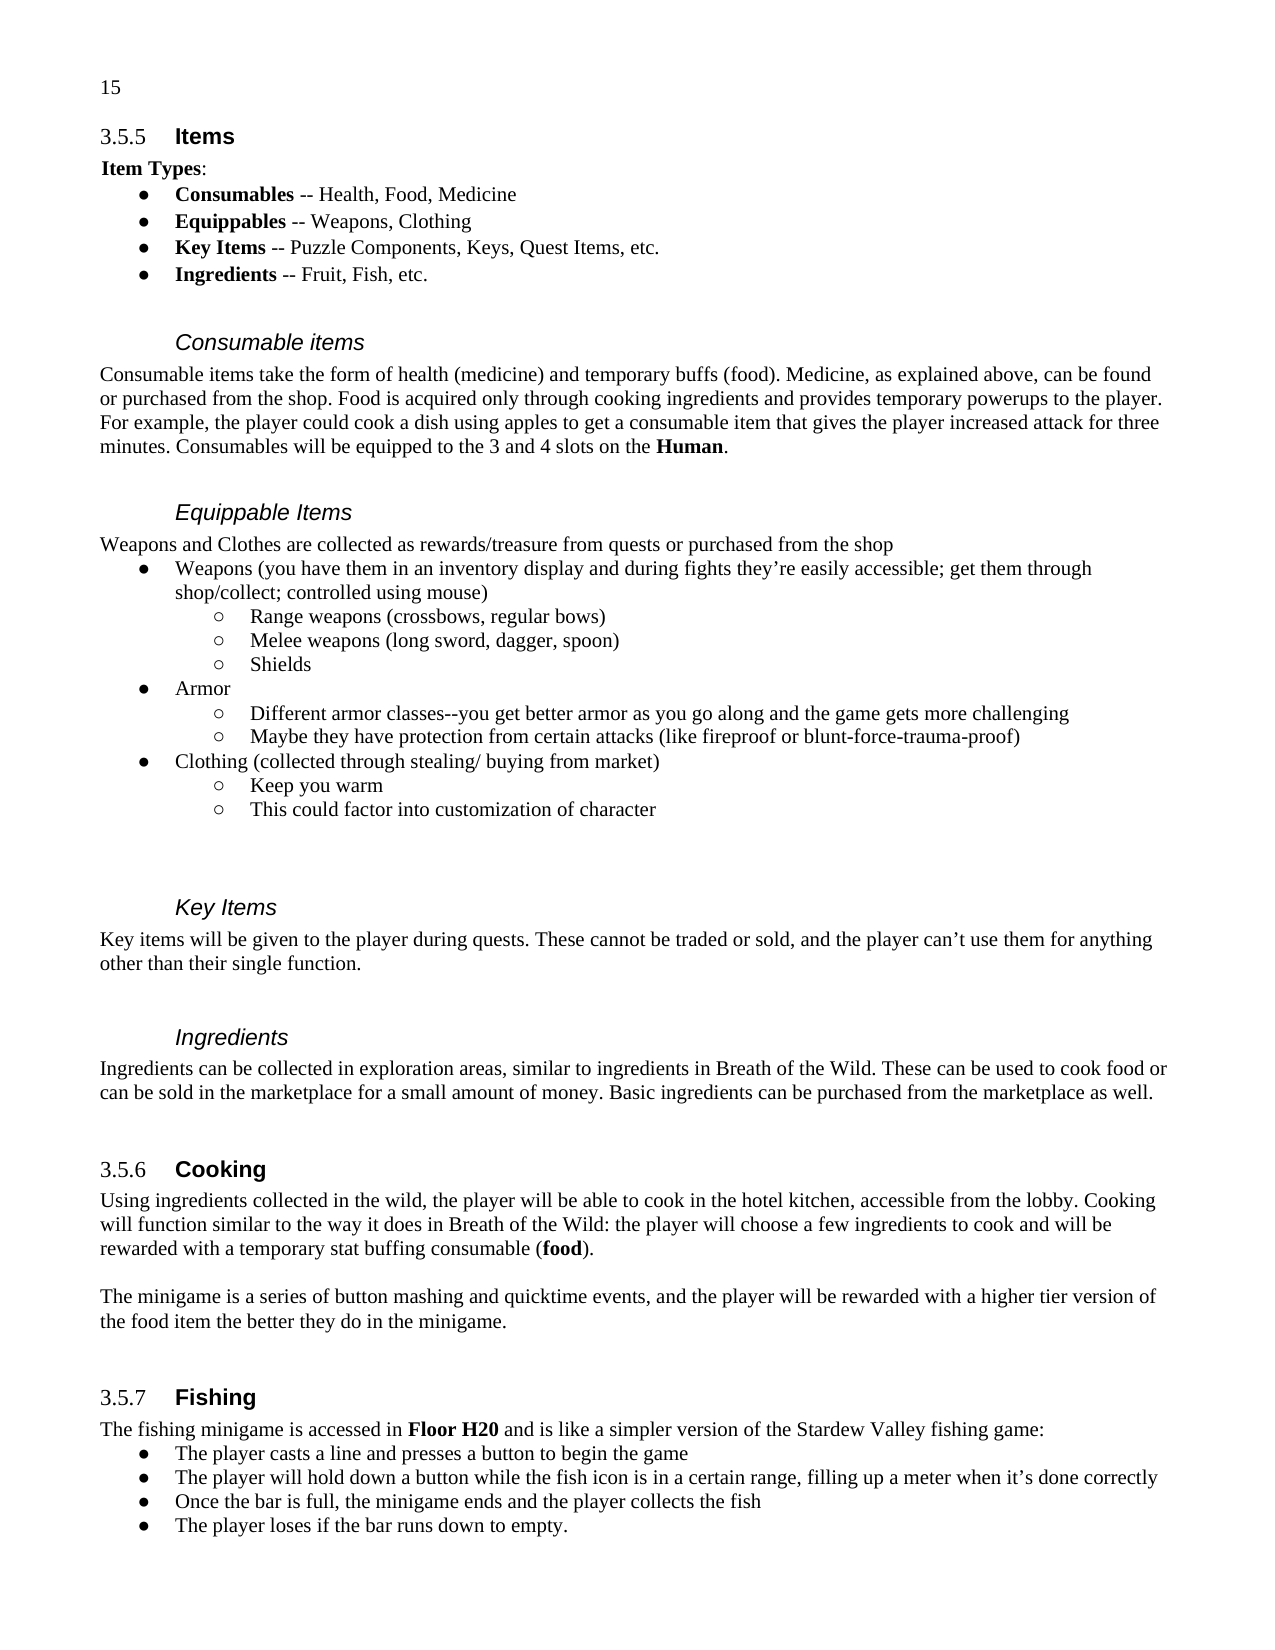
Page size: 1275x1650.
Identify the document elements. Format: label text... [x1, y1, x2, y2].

subtitle Key Items [100, 894, 1073, 920]
list Keep you warm [212, 773, 1173, 797]
text The minigame is a series of button mashing and quicktime events, and the player will be rewarded with a higher tier version of the food item the better they do in the minigame. [100, 1284, 1174, 1333]
subtitle Fishing [100, 1384, 1073, 1410]
list The player loses if the bar runs down to empty. [137, 1513, 1173, 1537]
list Clothing (collected through stealing/ buying from market) [137, 748, 1173, 773]
list Equippables -- Weapons, Clothing [137, 209, 1174, 233]
list Once the bar is full, the minigame ends and the player collects the fish [137, 1489, 1173, 1513]
list Melee weapons (long sword, dagger, spoon) [212, 628, 1173, 652]
list The player will hold down a button while the fish icon is in a certain range, filling up a meter when it’s done correctly [137, 1464, 1173, 1489]
list The player casts a line and presses a button to begin the game [137, 1441, 1173, 1464]
list Maybe they have protection from certain attacks (like fireproof or blunt-force-trauma-proof) [212, 724, 1173, 748]
list Consumables -- Health, Food, Medicine [137, 182, 1174, 206]
text Using ingredients collected in the wild, the player will be able to cook in the hotel kitchen, accessible from the lobby. Cooking will function similar to the way it does in Breath of the Wild: the player will choose a few ingredients to cook and will be rewarded with a temporary stat buffing consumable (food). [100, 1188, 1174, 1260]
subtitle Cooking [100, 1156, 1073, 1182]
list Ingredients -- Fruit, Fish, etc. [137, 262, 1174, 286]
text Key items will be given to the player during quests. These cannot be traded or sold, and the player can’t use them for anything other than their single function. [99, 926, 1173, 974]
subtitle Items [100, 123, 1073, 149]
text Ingredients can be collected in exploration areas, similar to ingredients in Breath of the Wild. These can be used to cook food or can be sold in the marketplace for a small amount of money. Basic ingredients can be purchased from the marketplace as well. [99, 1056, 1173, 1104]
list This could factor into customization of character [212, 797, 1173, 821]
list Shields [212, 652, 1173, 676]
subtitle Consumable items [100, 329, 1073, 356]
text Weapons and Clothes are collected as rewards/treasure from quests or purchased from the shop [99, 532, 1173, 556]
subtitle Equippable Items [100, 499, 1073, 526]
list Different armor classes--you get better armor as you go along and the game gets more challenging [212, 700, 1173, 724]
list Range weapons (crossbows, regular bows) [212, 604, 1173, 628]
text Consumable items take the form of health (medicine) and temporary buffs (food). Medicine, as explained above, can be found or purchased from the shop. Food is acquired only through cooking ingredients and provides temporary powerups to the player. For example, the player could cook a dish using apples to get a consumable item that gives the player increased attack for three minutes. Consumables will be equipped to the 3 and 4 slots on the Human. [99, 362, 1173, 458]
subtitle Ingredients [100, 1024, 1073, 1050]
list Key Items -- Puzzle Components, Keys, Quest Items, etc. [137, 235, 1174, 259]
list Armor [137, 676, 1173, 700]
text Item Types: [101, 156, 1174, 180]
text The fishing minigame is accessed in Floor H20 and is like a simpler version of the Stardew Valley fishing game: [100, 1416, 1173, 1441]
list Weapons (you have them in an inventory display and during fights they’re easily accessible; get them through shop/collect; controlled using mouse) [137, 556, 1173, 604]
